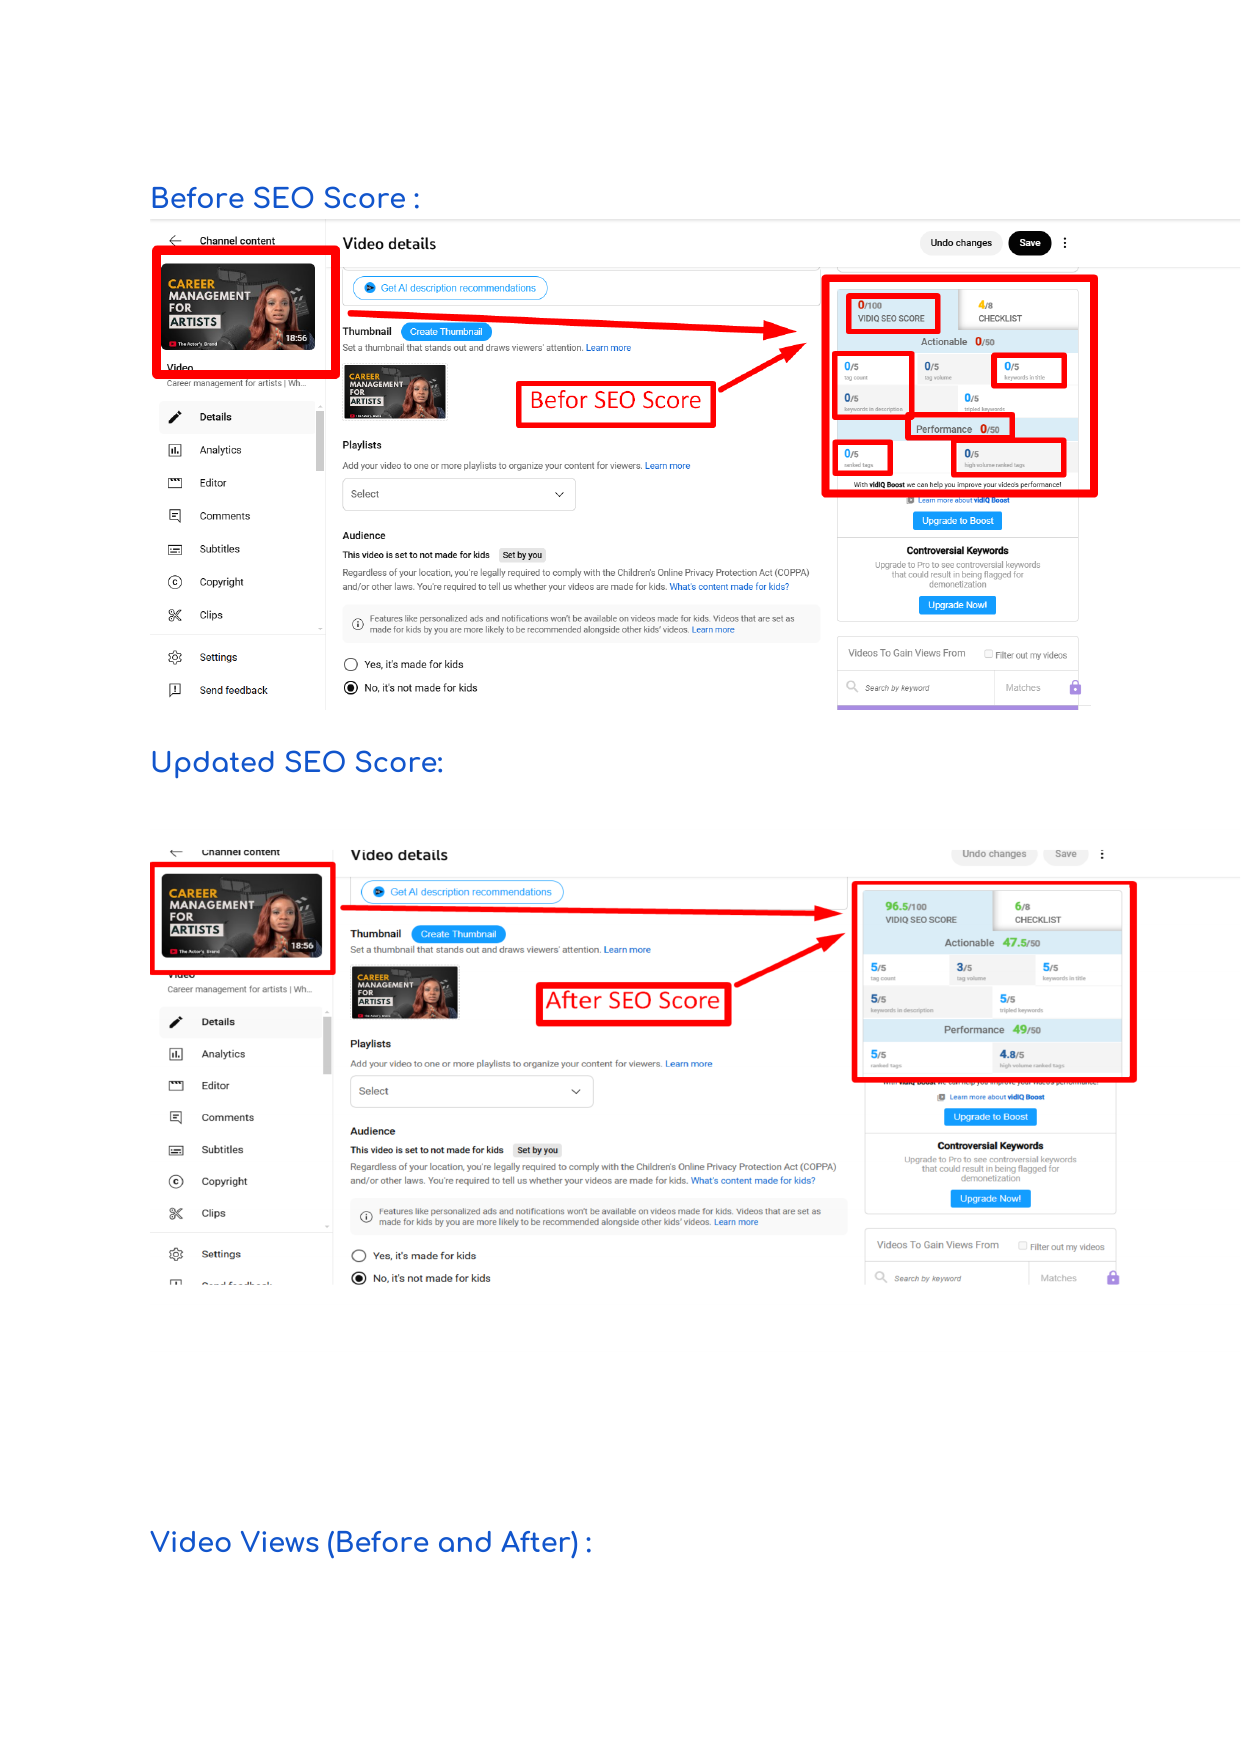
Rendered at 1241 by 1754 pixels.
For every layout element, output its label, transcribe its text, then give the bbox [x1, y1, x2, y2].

picture [150, 782, 1241, 1352]
text Video Views (Before and After) : [150, 1529, 1090, 1559]
picture [150, 219, 1241, 710]
text Updated SEO Score: [150, 748, 1090, 782]
text Before SEO Score : [150, 185, 1090, 215]
